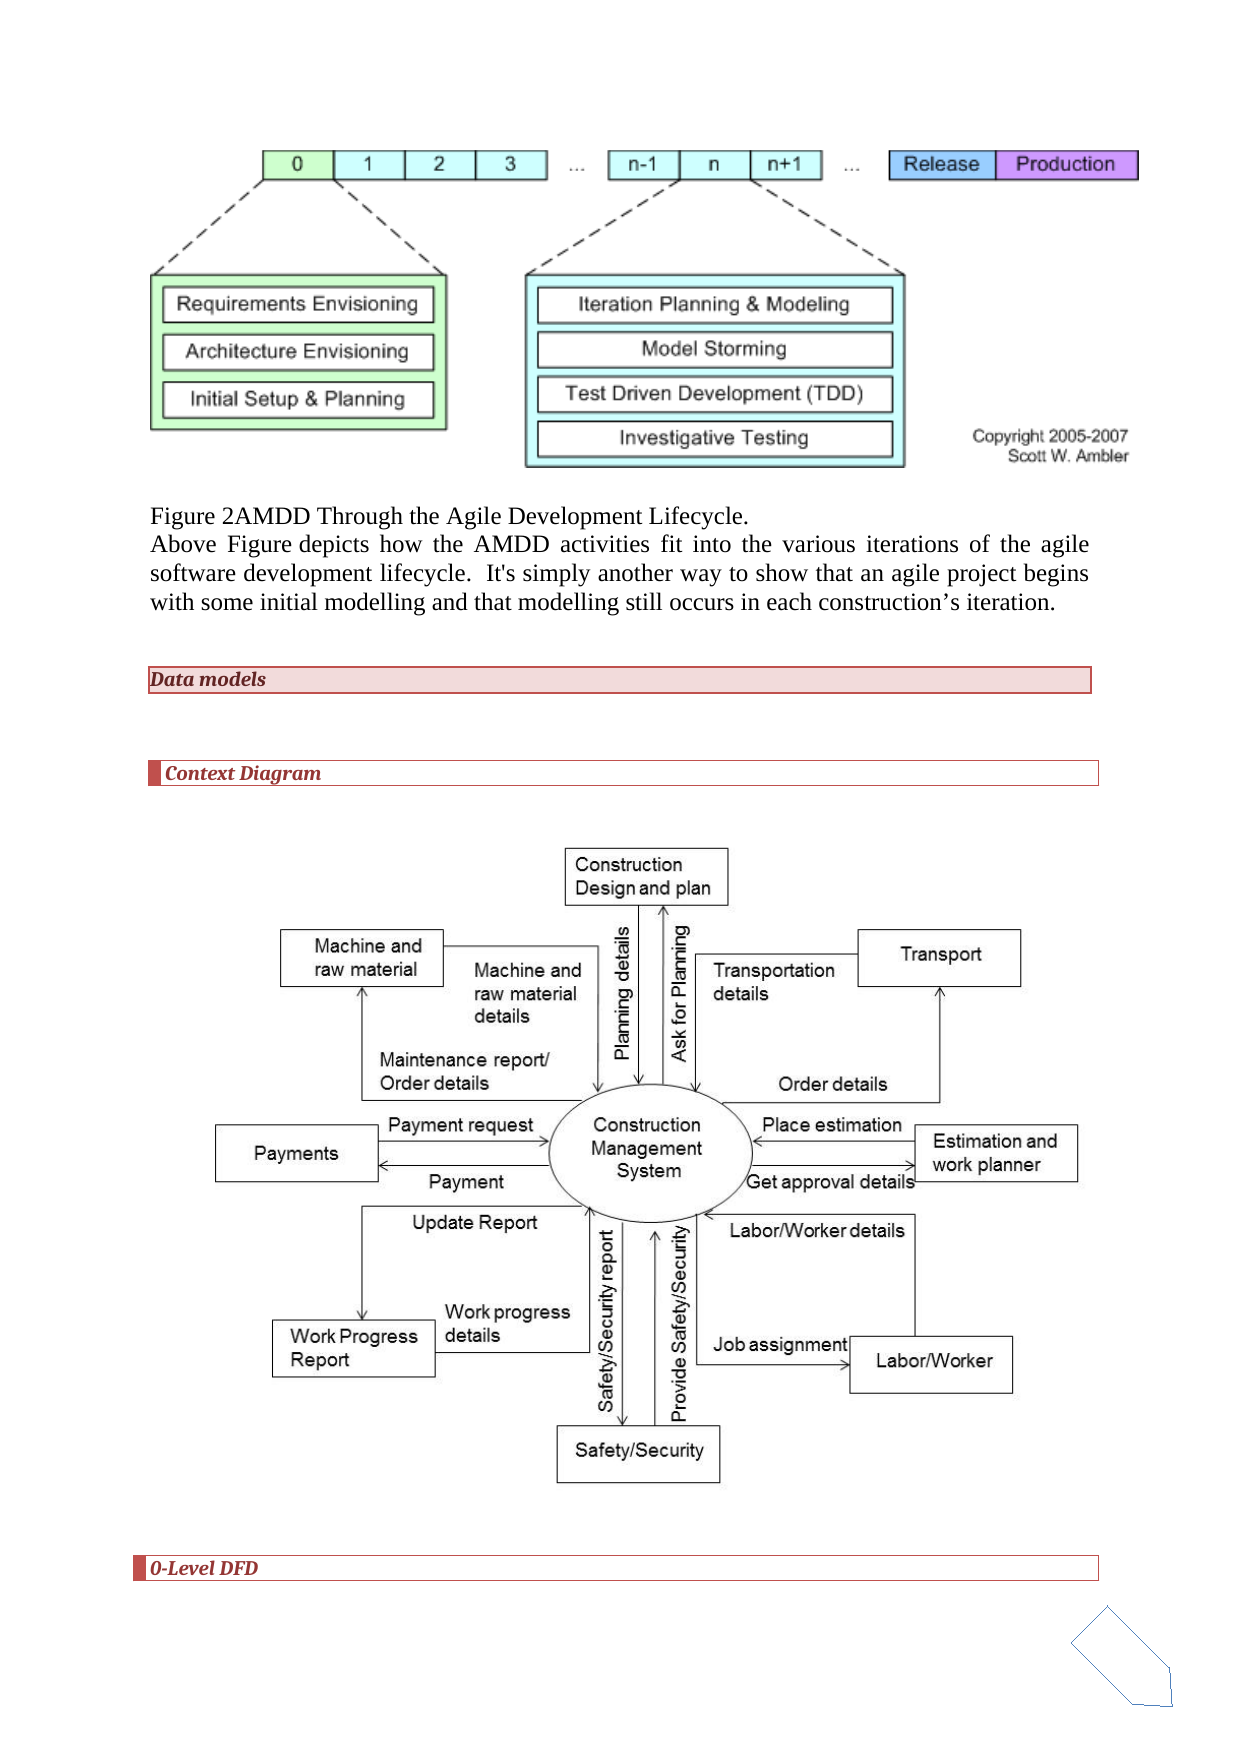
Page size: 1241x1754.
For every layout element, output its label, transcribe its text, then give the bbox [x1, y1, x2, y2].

text Above Figure depicts how the AMDD activities fit into the various iterations of the agile software development lifecycle. It's simply another way to show that an agile project begins with some initial modelling and that modelling still occurs in each construction’s iteration. [150, 529, 1090, 616]
subtitle Context Diagram [161, 761, 1098, 785]
picture [150, 799, 1125, 1531]
subtitle 0-Level DFD [146, 1556, 1098, 1580]
subtitle Data models [150, 668, 1090, 692]
picture [150, 150, 1139, 468]
